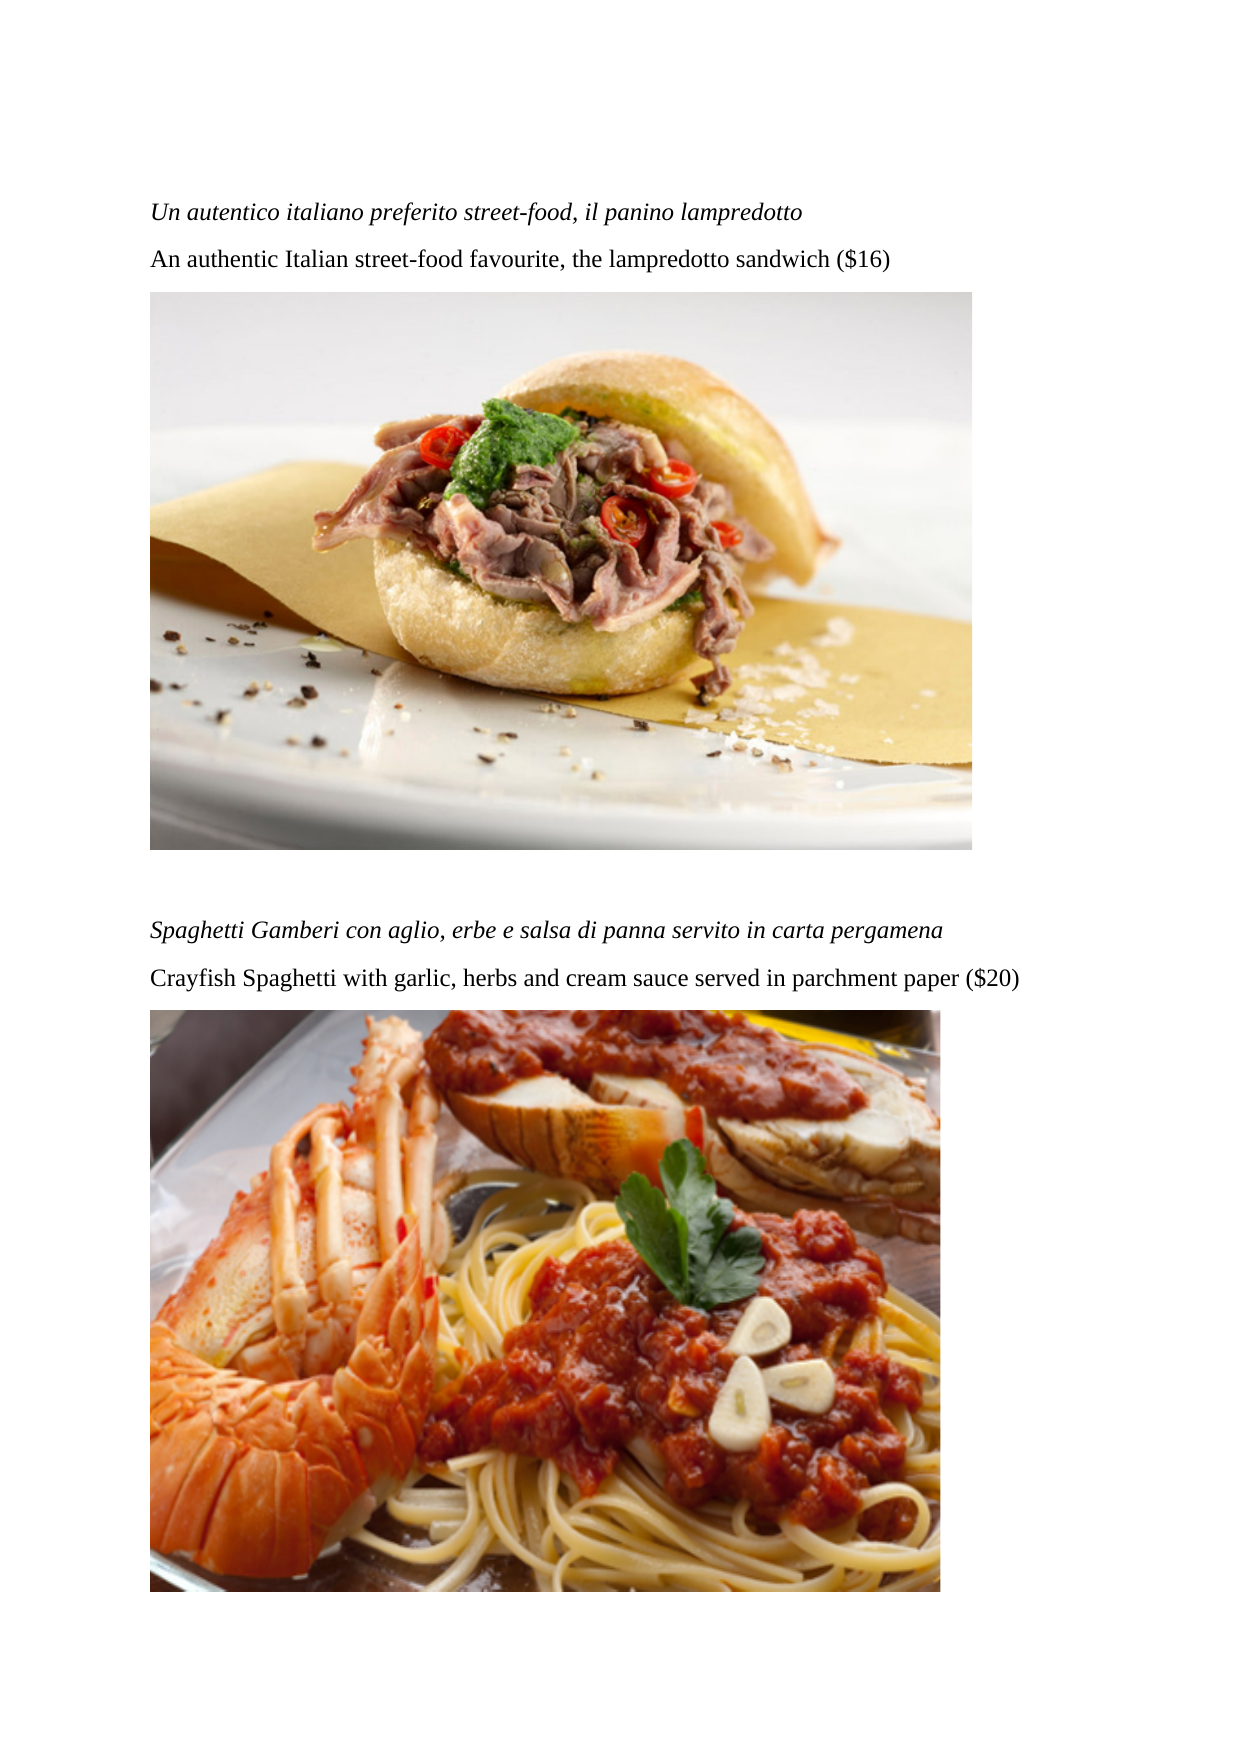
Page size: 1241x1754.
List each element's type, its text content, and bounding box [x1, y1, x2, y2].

text Un autentico italiano preferito street-food, il panino lampredotto [150, 197, 1090, 226]
text Spaghetti Gamberi con aglio, erbe e salsa di panna servito in carta pergamena [150, 915, 1090, 944]
picture [150, 292, 973, 850]
text Crayfish Spaghetti with garlic, herbs and cream sauce served in parchment paper ($20) [150, 963, 1090, 992]
picture [150, 1010, 941, 1592]
text An authentic Italian street-food favourite, the lampredotto sandwich ($16) [150, 244, 1090, 273]
